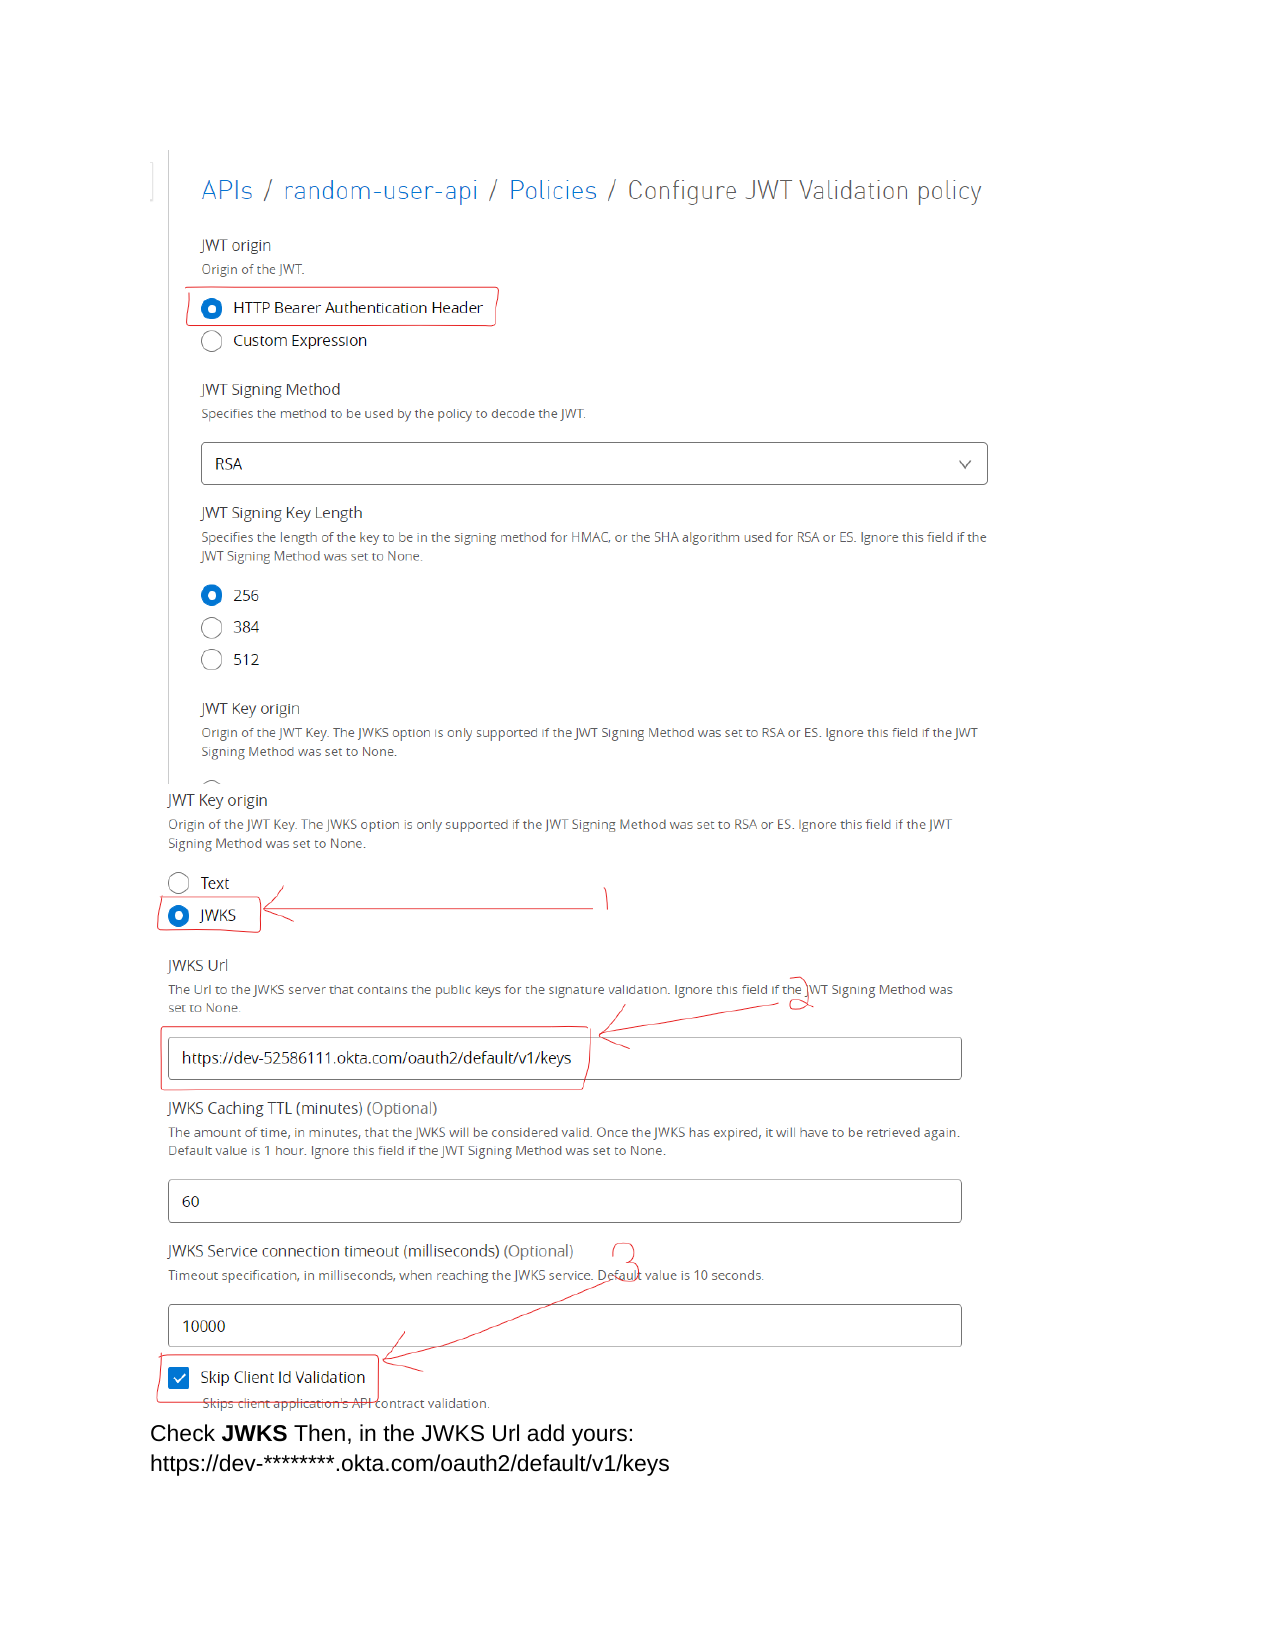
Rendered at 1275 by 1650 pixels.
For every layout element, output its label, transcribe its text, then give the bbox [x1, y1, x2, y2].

text https://dev-********.okta.com/oauth2/default/v1/keys [150, 1450, 1125, 1477]
text Check JWKS Then, in the JWKS Url add yours: [150, 1420, 1125, 1447]
picture [150, 787, 1125, 1417]
picture [150, 150, 1125, 784]
